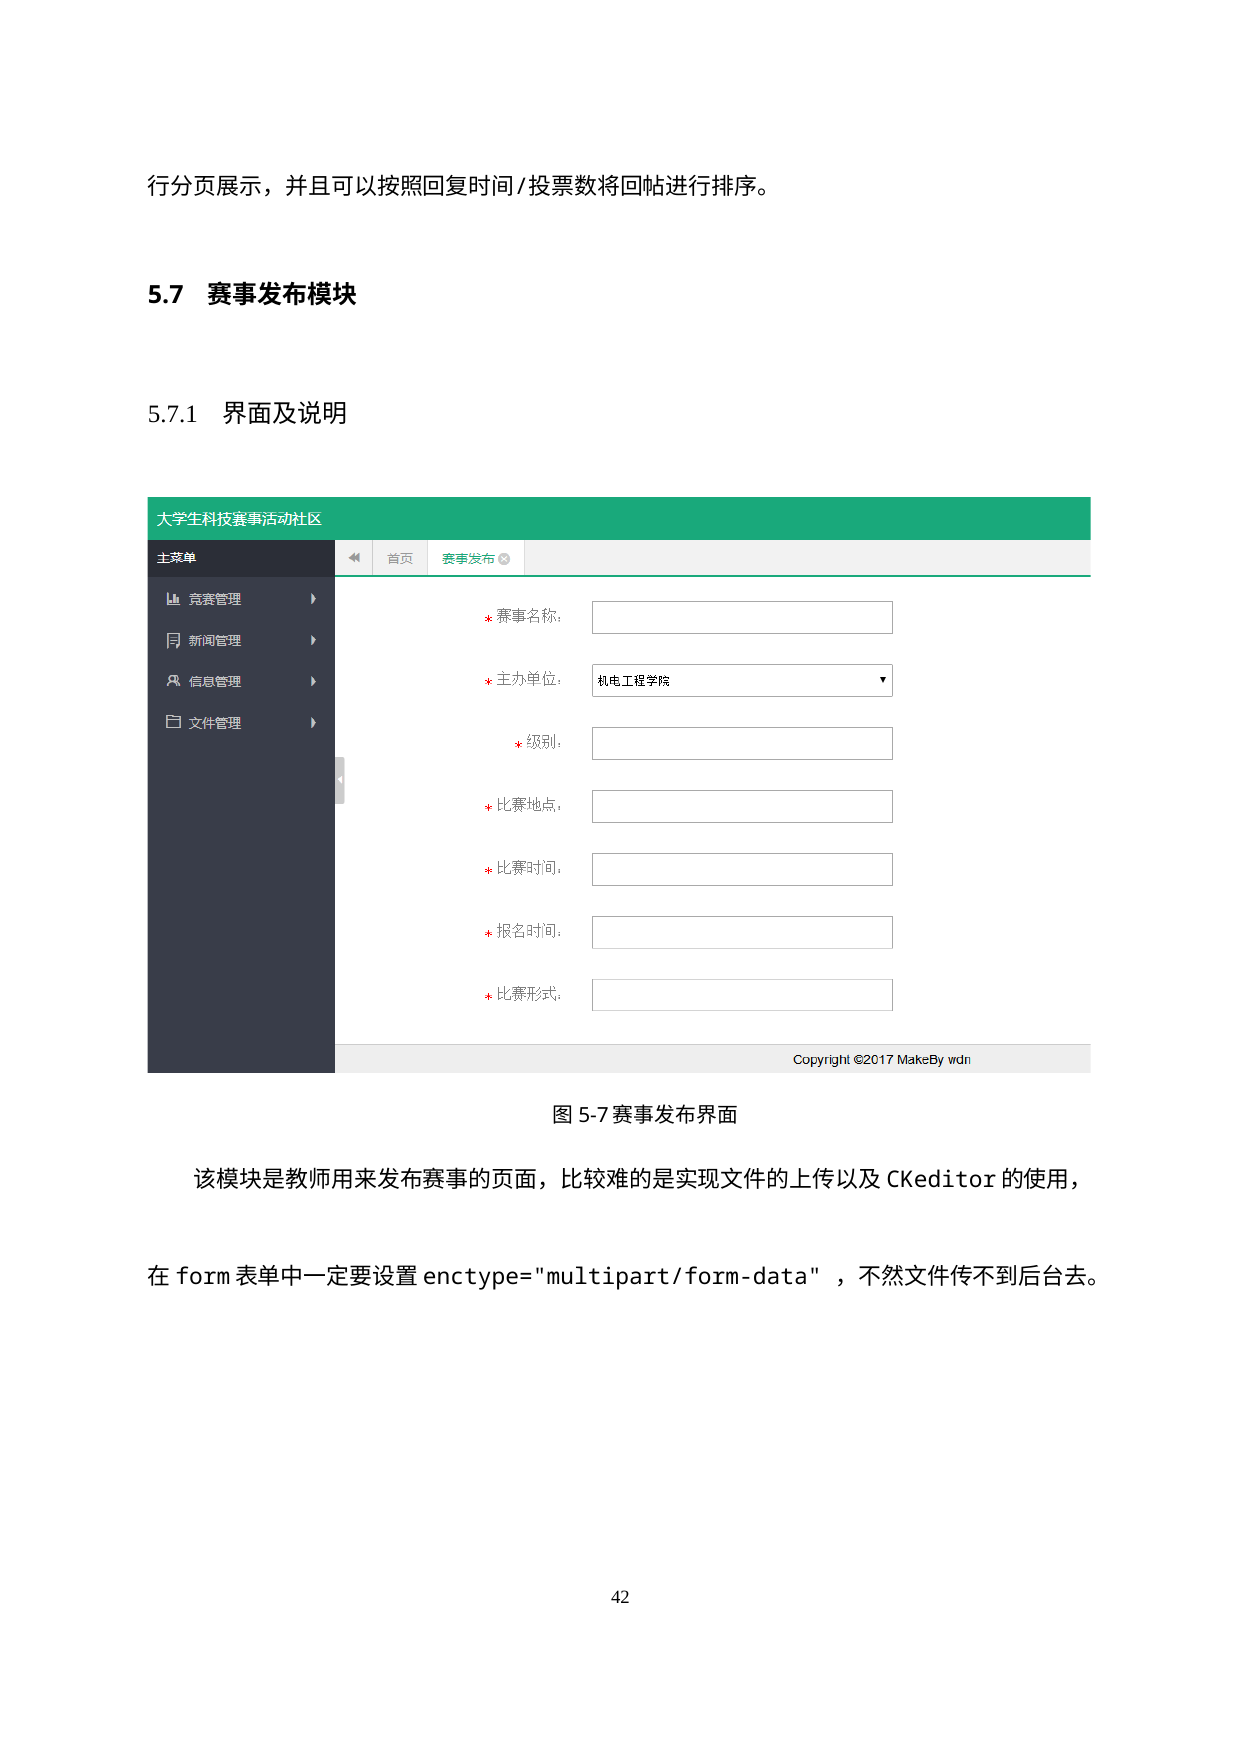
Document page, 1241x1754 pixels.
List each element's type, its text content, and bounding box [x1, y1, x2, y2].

subtitle 界面及说明 [148, 379, 1092, 444]
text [148, 152, 1092, 217]
picture [147, 497, 1091, 1073]
text 图 5-7赛事发布界面 [148, 1097, 1092, 1129]
subtitle 赛事发布模块 [148, 261, 1092, 326]
text 该模块是教师用来发布赛事的页面，比较难的是实现文件的上传以及CKeditor的使用，在form表单中一定要设置enctype="multipart/form-data" ，不然文件传不到后台去。 [148, 1145, 1092, 1307]
